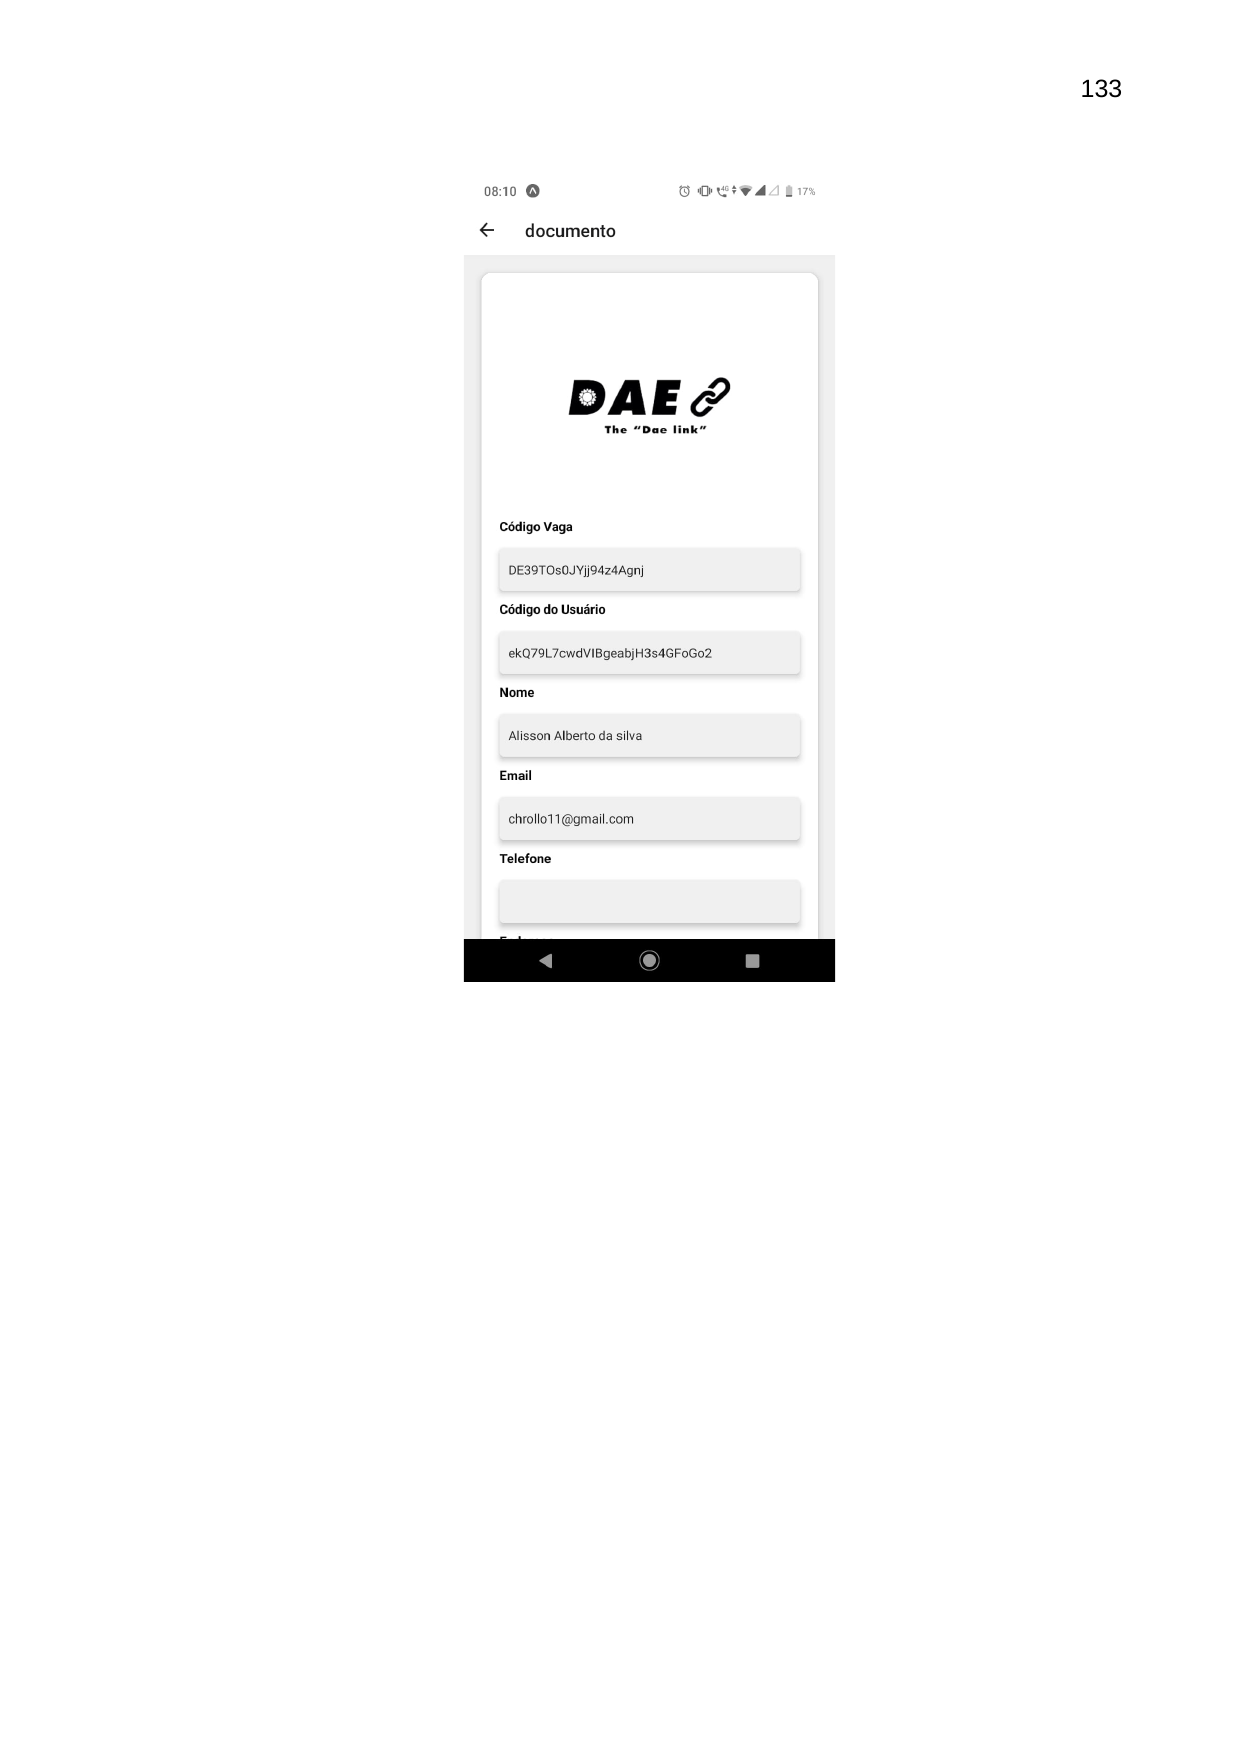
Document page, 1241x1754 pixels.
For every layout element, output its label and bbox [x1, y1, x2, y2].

picture [463, 177, 836, 982]
